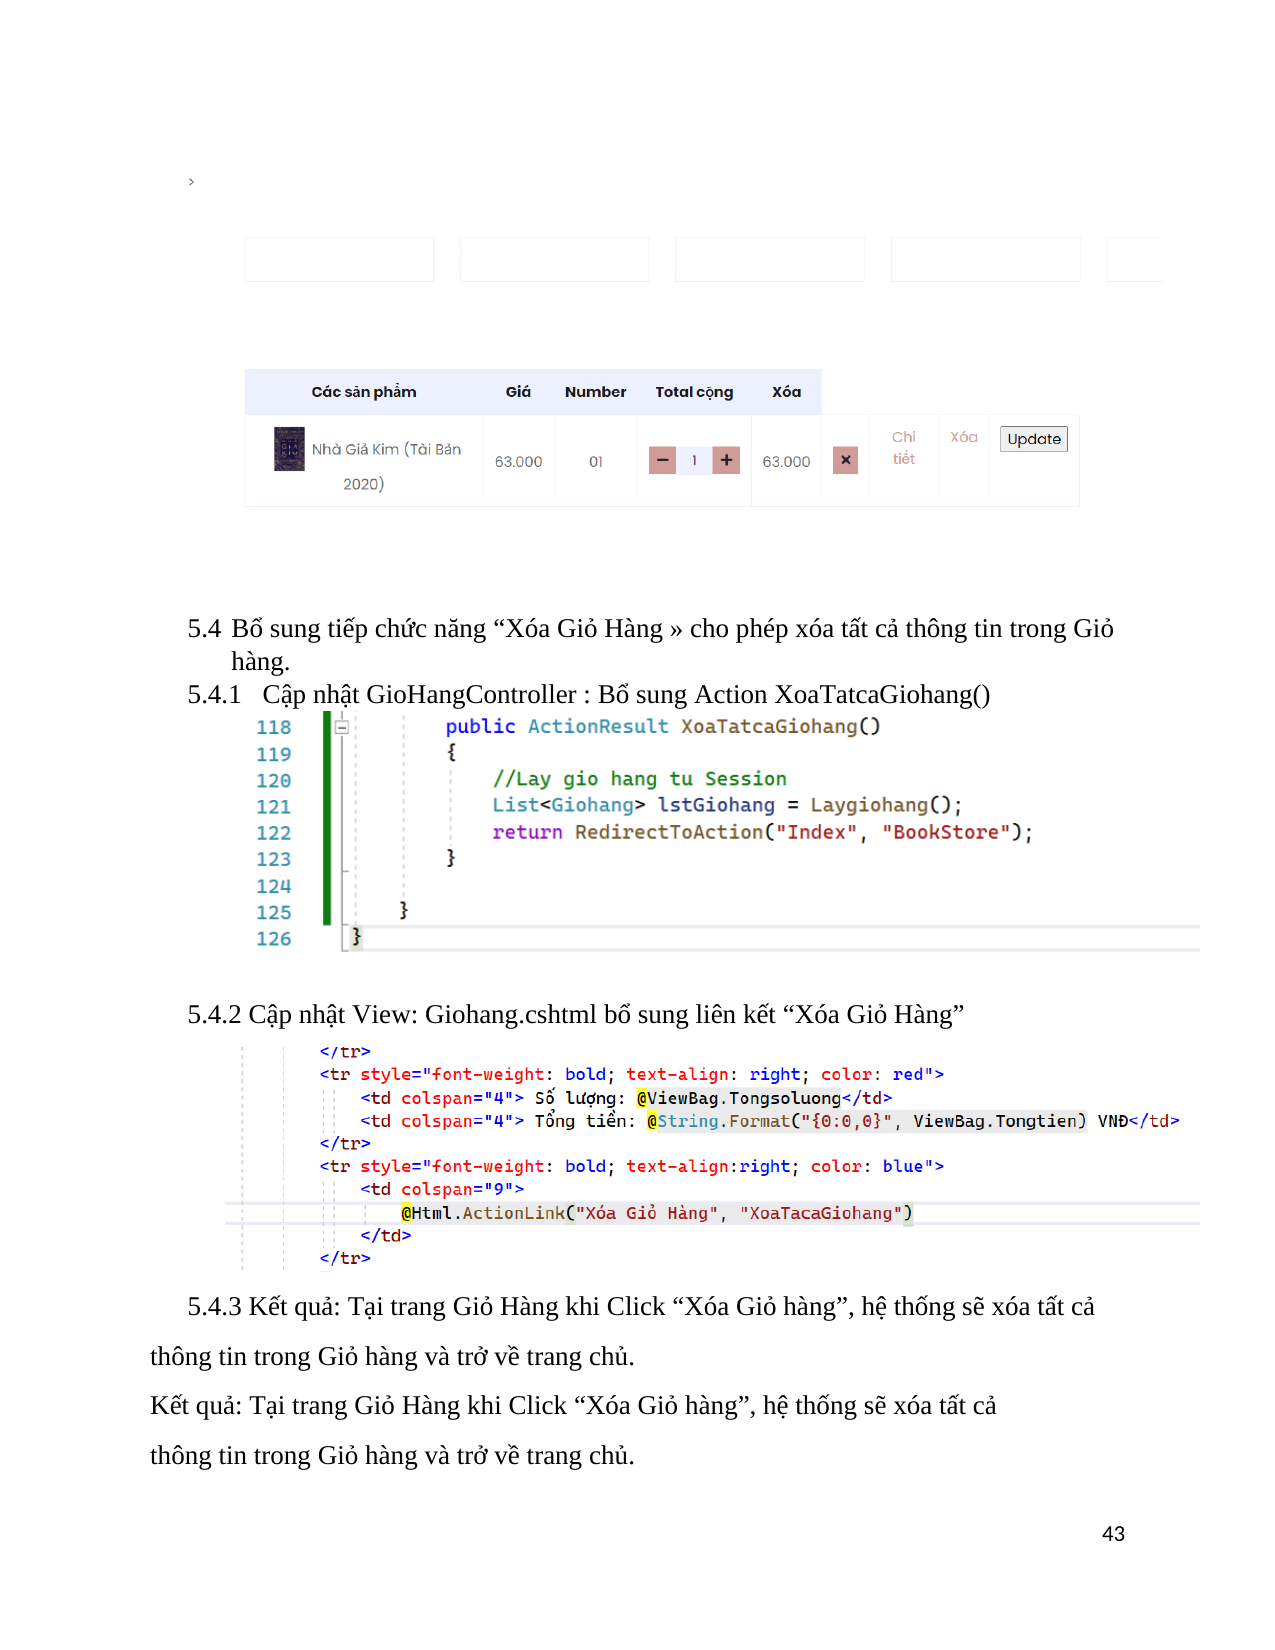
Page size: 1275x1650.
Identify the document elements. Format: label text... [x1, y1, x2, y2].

text Kết quả: Tại trang Giỏ Hàng khi Click “Xóa Giỏ hàng”, hệ thống sẽ xóa tất cả [150, 1389, 1125, 1420]
picture [187, 150, 1163, 594]
text 5.4.3 Kết quả: Tại trang Giỏ Hàng khi Click “Xóa Giỏ hàng”, hệ thống sẽ xóa tất cả [187, 1290, 1125, 1321]
picture [225, 1047, 1200, 1272]
text 5.4.2 Cập nhật View: Giohang.cshtml bổ sung liên kết “Xóa Giỏ Hàng” [187, 998, 1125, 1029]
text thông tin trong Giỏ hàng và trở về trang chủ. [150, 1339, 1125, 1371]
text thông tin trong Giỏ hàng và trở về trang chủ. [150, 1439, 1125, 1470]
list Cập nhật GioHangController : Bổ sung Action XoaTatcaGiohang() [187, 678, 1125, 709]
list Bổ sung tiếp chức năng “Xóa Giỏ Hàng » cho phép xóa tất cả thông tin trong Giỏ hàng. [187, 612, 1125, 676]
picture [225, 711, 1200, 980]
